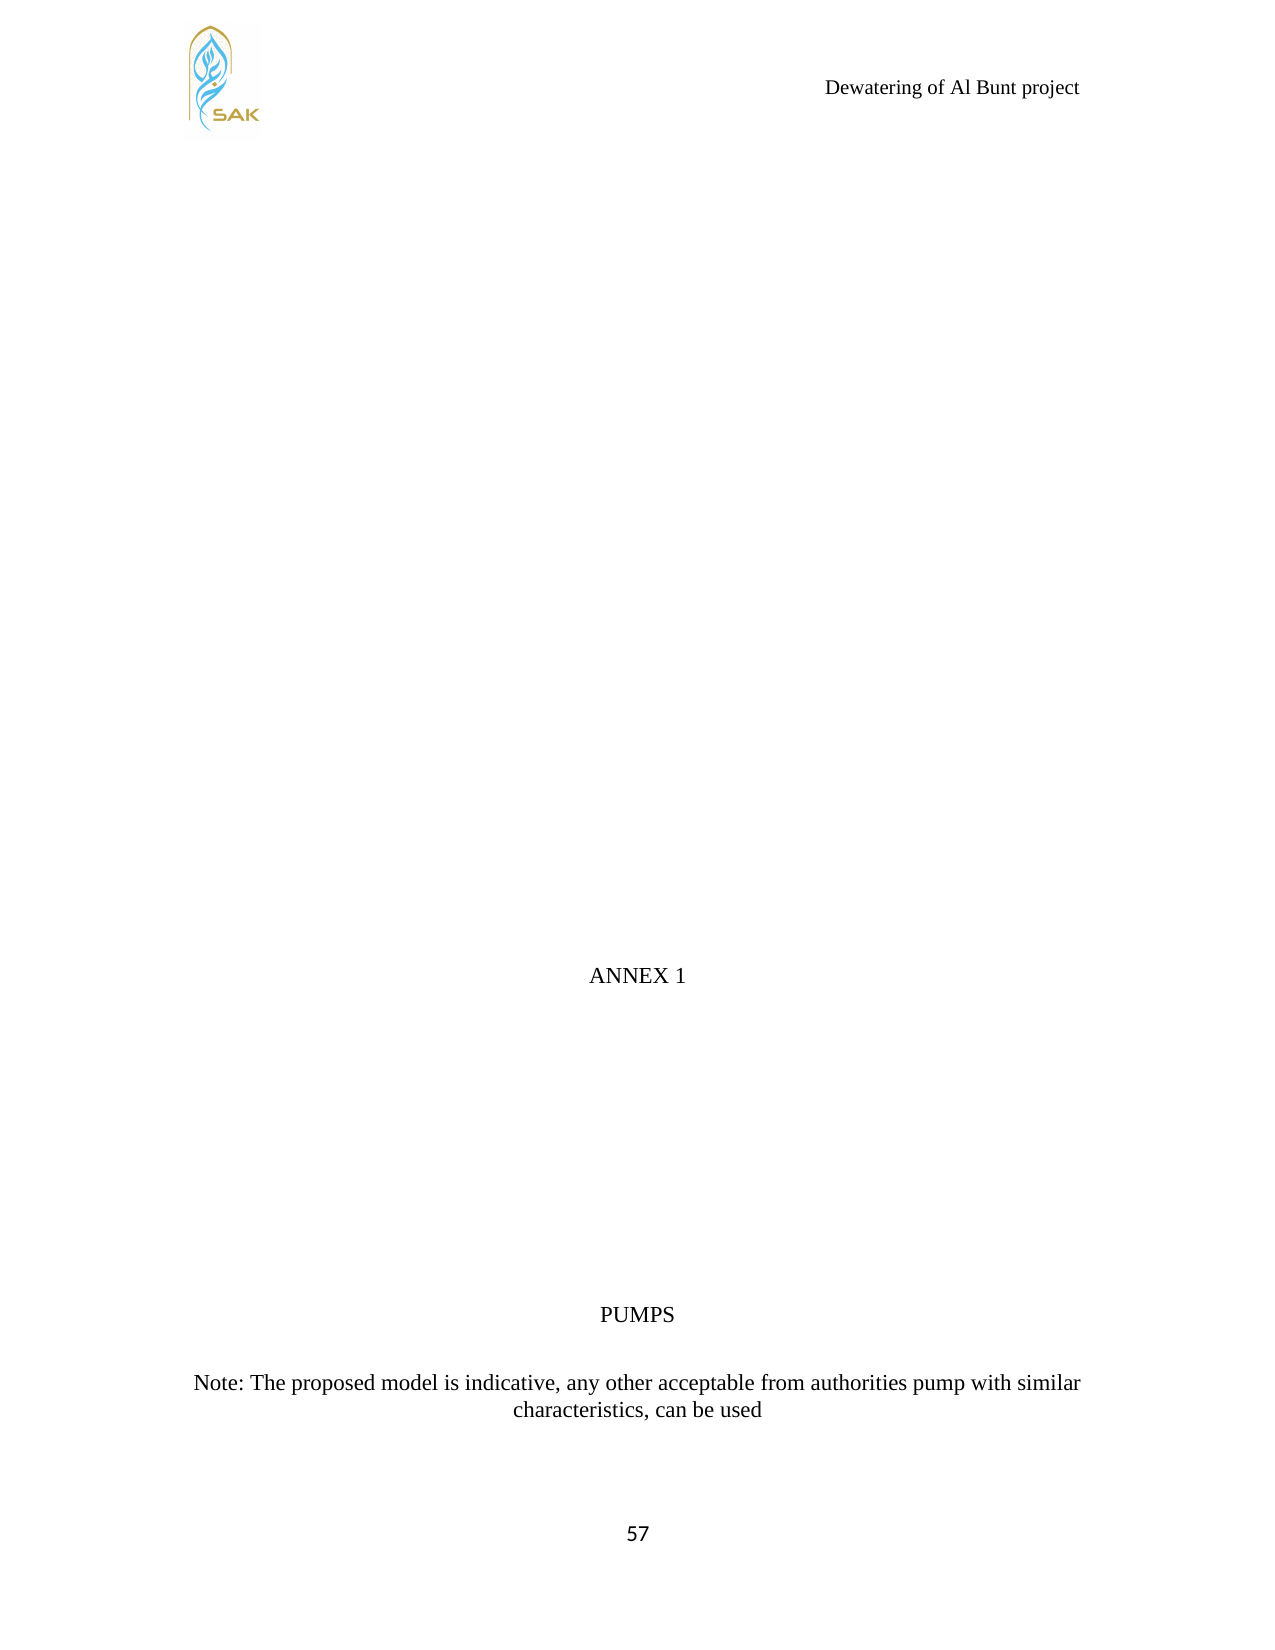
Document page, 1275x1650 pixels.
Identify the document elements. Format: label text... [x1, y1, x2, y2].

text ANNEX 1 [150, 962, 1125, 989]
text PUMPS [150, 1301, 1125, 1327]
text Note: The proposed model is indicative, any other acceptable from authorities pump with similar characteristics, can be used [150, 1369, 1125, 1423]
